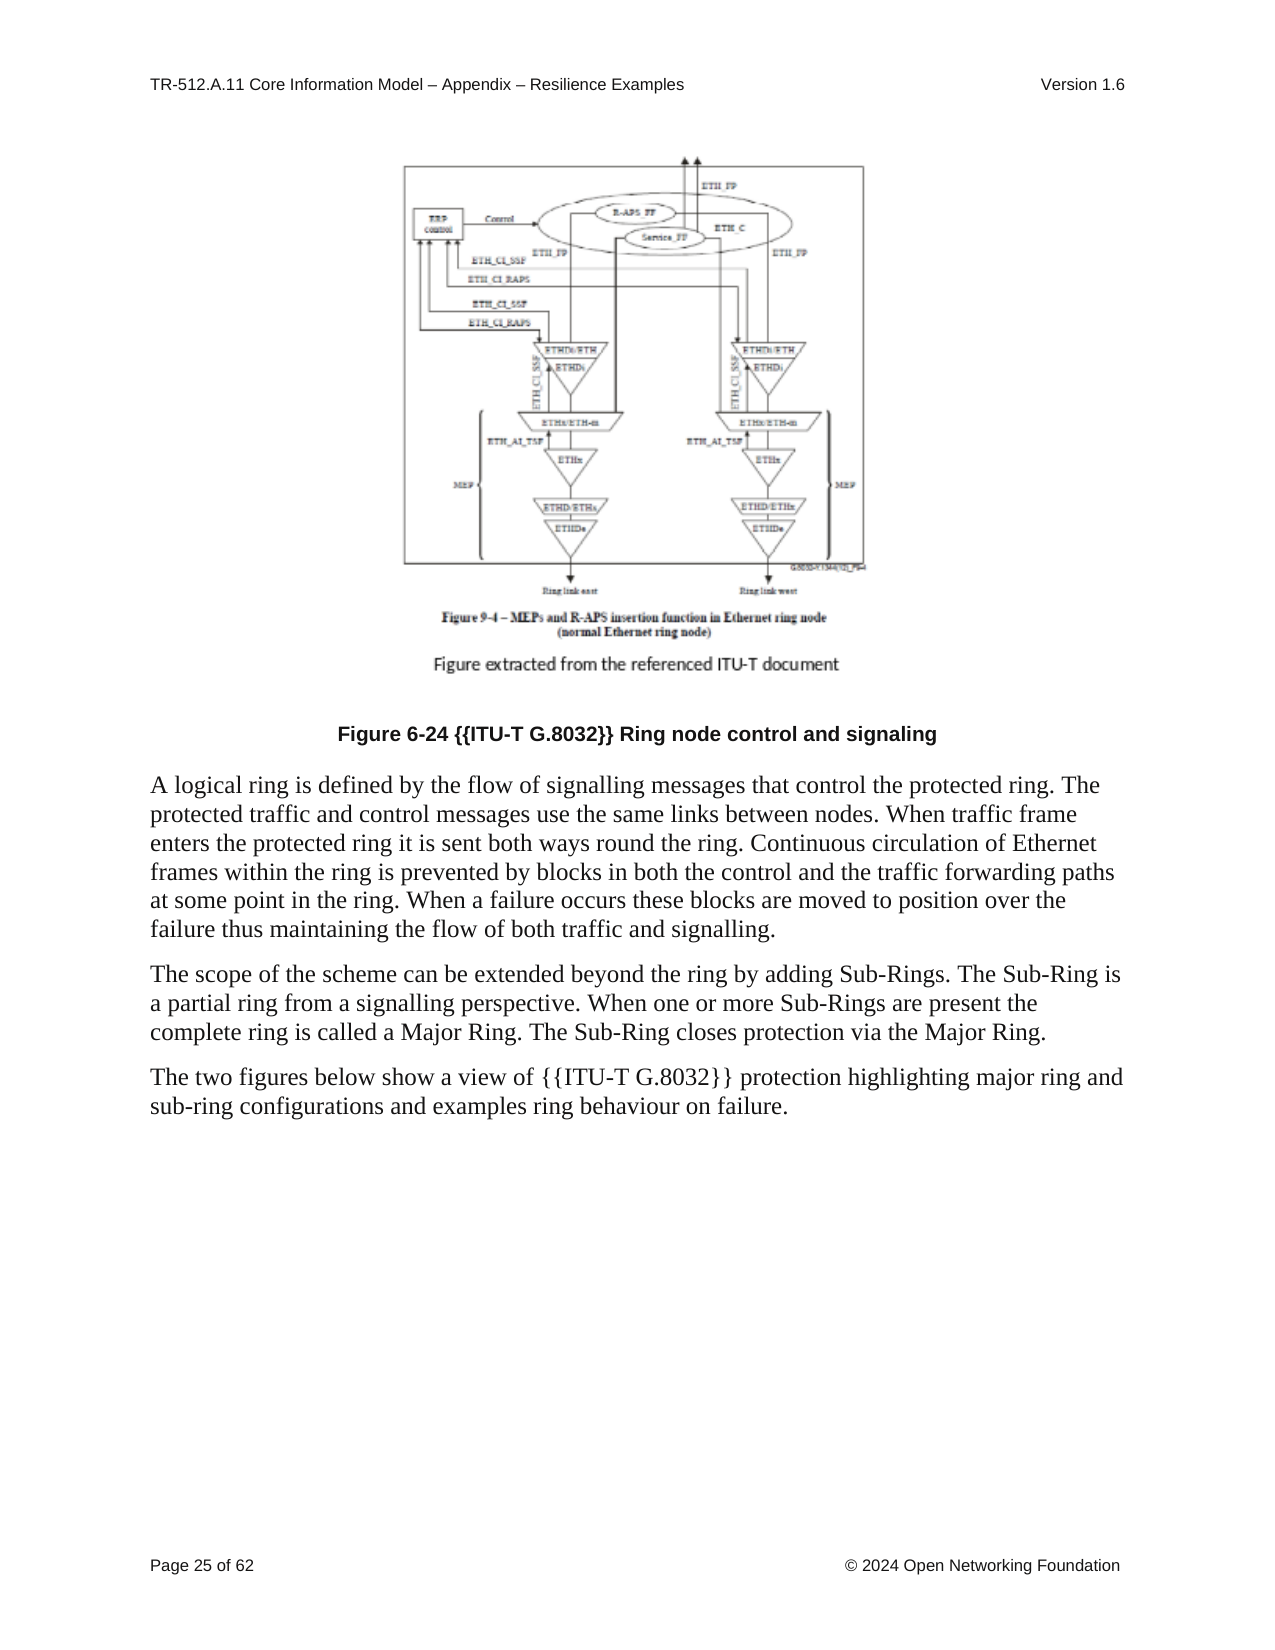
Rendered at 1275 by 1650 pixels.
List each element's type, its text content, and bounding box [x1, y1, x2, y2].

text The scope of the scheme can be extended beyond the ring by adding Sub-Rings. The Sub-Ring is a partial ring from a signalling perspective. When one or more Sub-Rings are present the complete ring is called a Major Ring. The Sub-Ring closes protection via the Major Ring. [150, 959, 1125, 1046]
text The two figures below show a view of {{ITU-T G.8032}} protection highlighting major ring and sub-ring configurations and examples ring behaviour on failure. [150, 1062, 1125, 1120]
text A logical ring is defined by the flow of signalling messages that control the protected ring. The protected traffic and control messages use the same links between nodes. When traffic frame enters the protected ring it is sent both ways round the ring. Continuous circulation of Ethernet frames within the ring is prevented by blocks in both the control and the traffic forwarding paths at some point in the ring. When a failure occurs these blocks are moved to position over the failure thus maintaining the flow of both traffic and signalling. [150, 770, 1125, 943]
